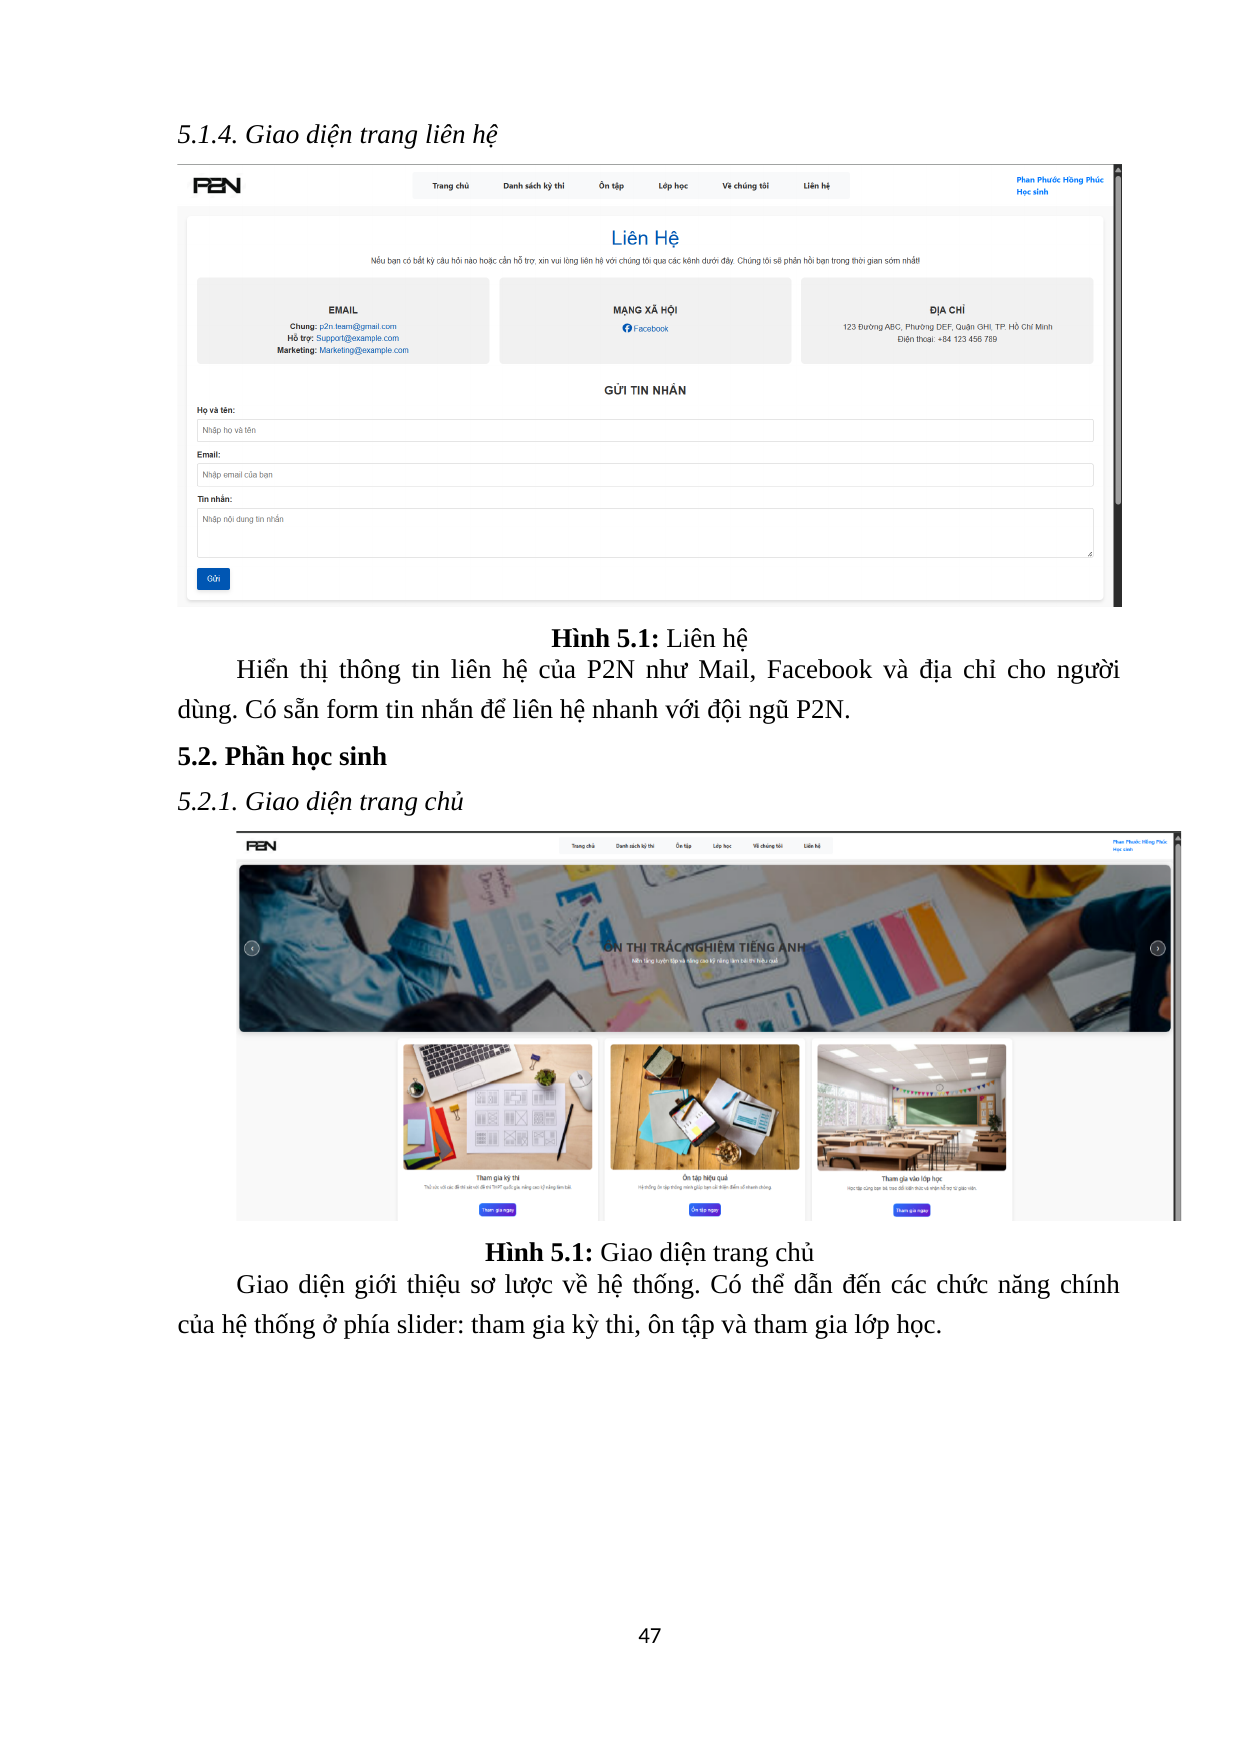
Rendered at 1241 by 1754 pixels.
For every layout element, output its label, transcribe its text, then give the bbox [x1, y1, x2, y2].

text Phần học sinh [177, 740, 1122, 771]
text Hiển thị thông tin liên hệ của P2N như Mail, Facebook và địa chỉ cho người dùng. Có sẵn form tin nhắn để liên hệ nhanh với đội ngũ P2N. [177, 653, 1122, 725]
picture [236, 831, 1182, 1221]
text Giao diện trang chủ [177, 1237, 1122, 1268]
text Liên hệ [177, 622, 1122, 653]
text Giao diện trang chủ [177, 785, 1122, 816]
text Giao diện trang liên hệ [177, 118, 1122, 149]
text Giao diện giới thiệu sơ lược về hệ thống. Có thể dẫn đến các chức năng chính của hệ thống ở phía slider: tham gia kỳ thi, ôn tập và tham gia lớp học. [177, 1268, 1122, 1339]
picture [177, 164, 1122, 607]
